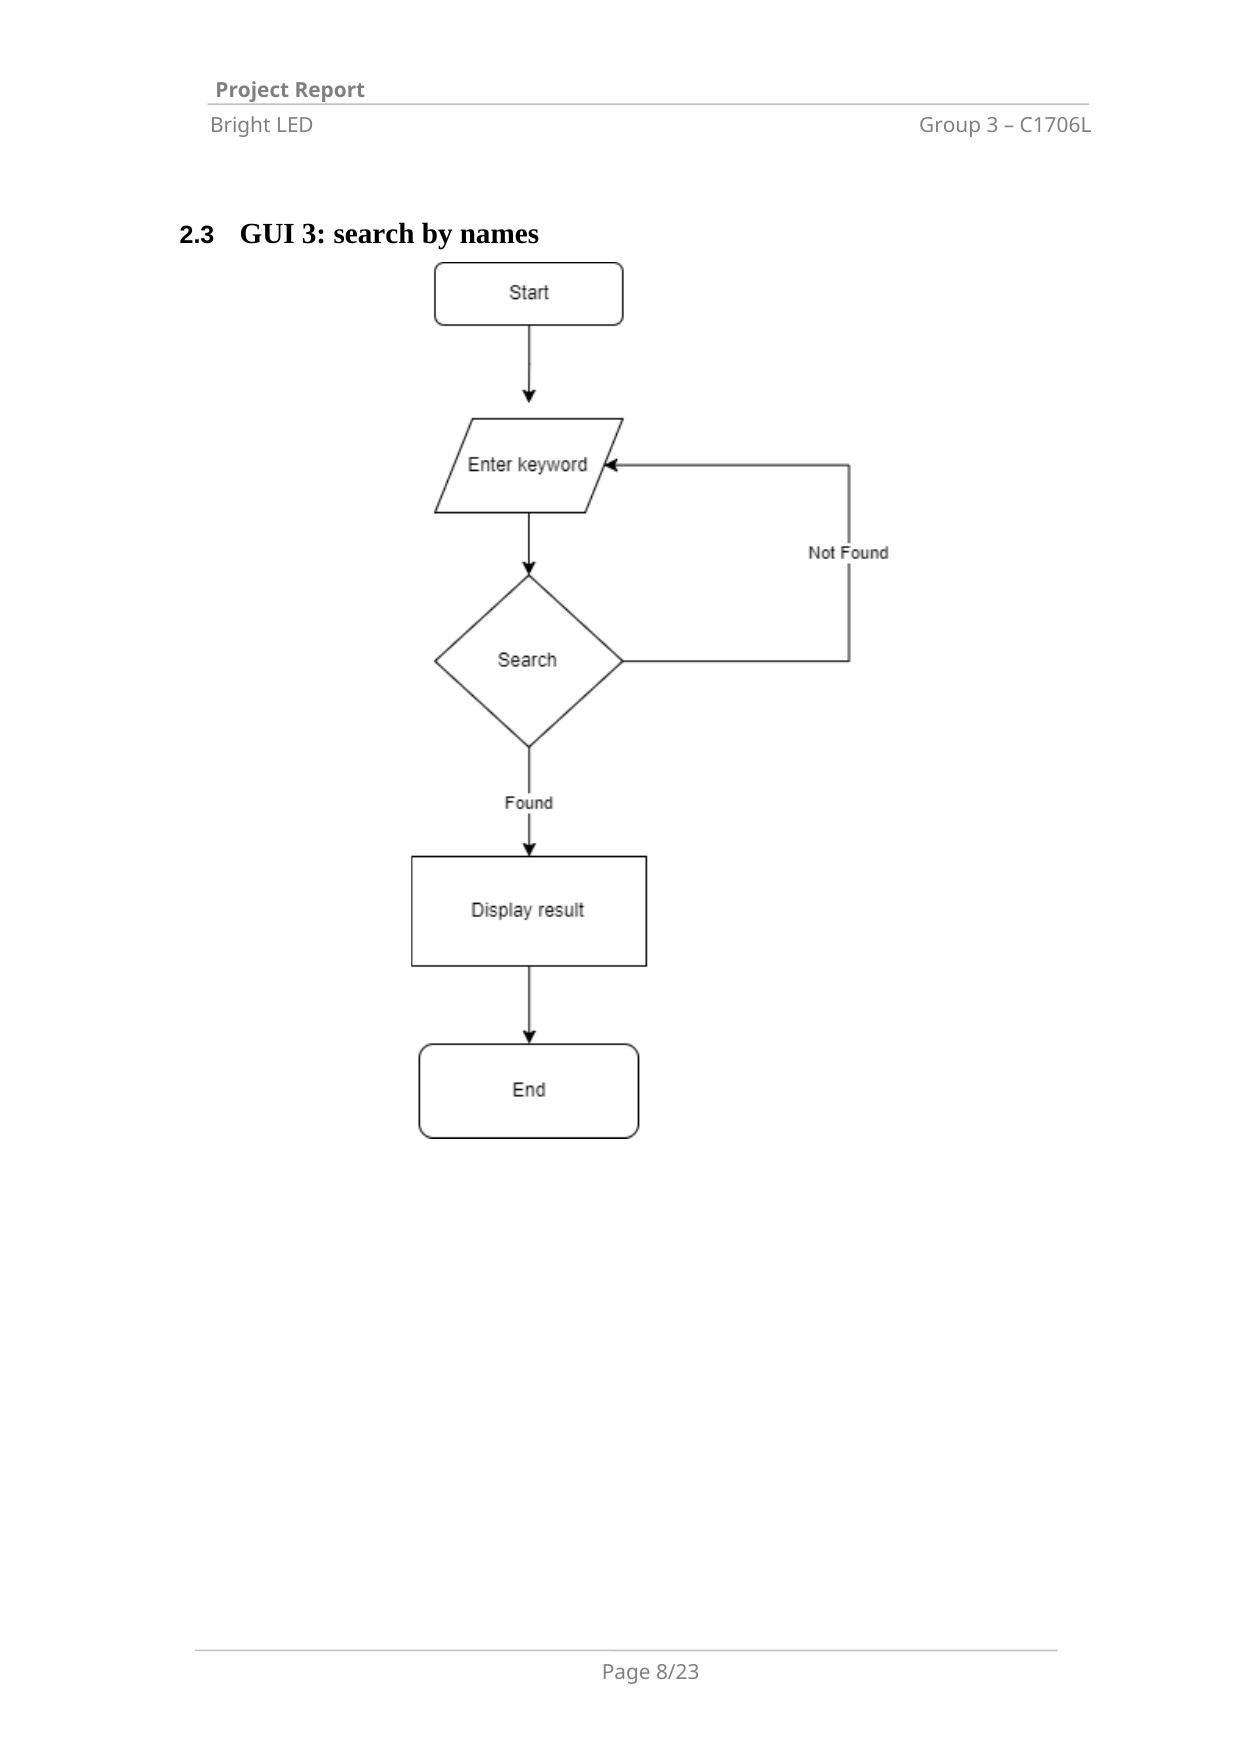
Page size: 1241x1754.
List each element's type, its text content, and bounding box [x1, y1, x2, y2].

picture [411, 262, 890, 1139]
subtitle GUI 3: search by names [179, 216, 1106, 250]
